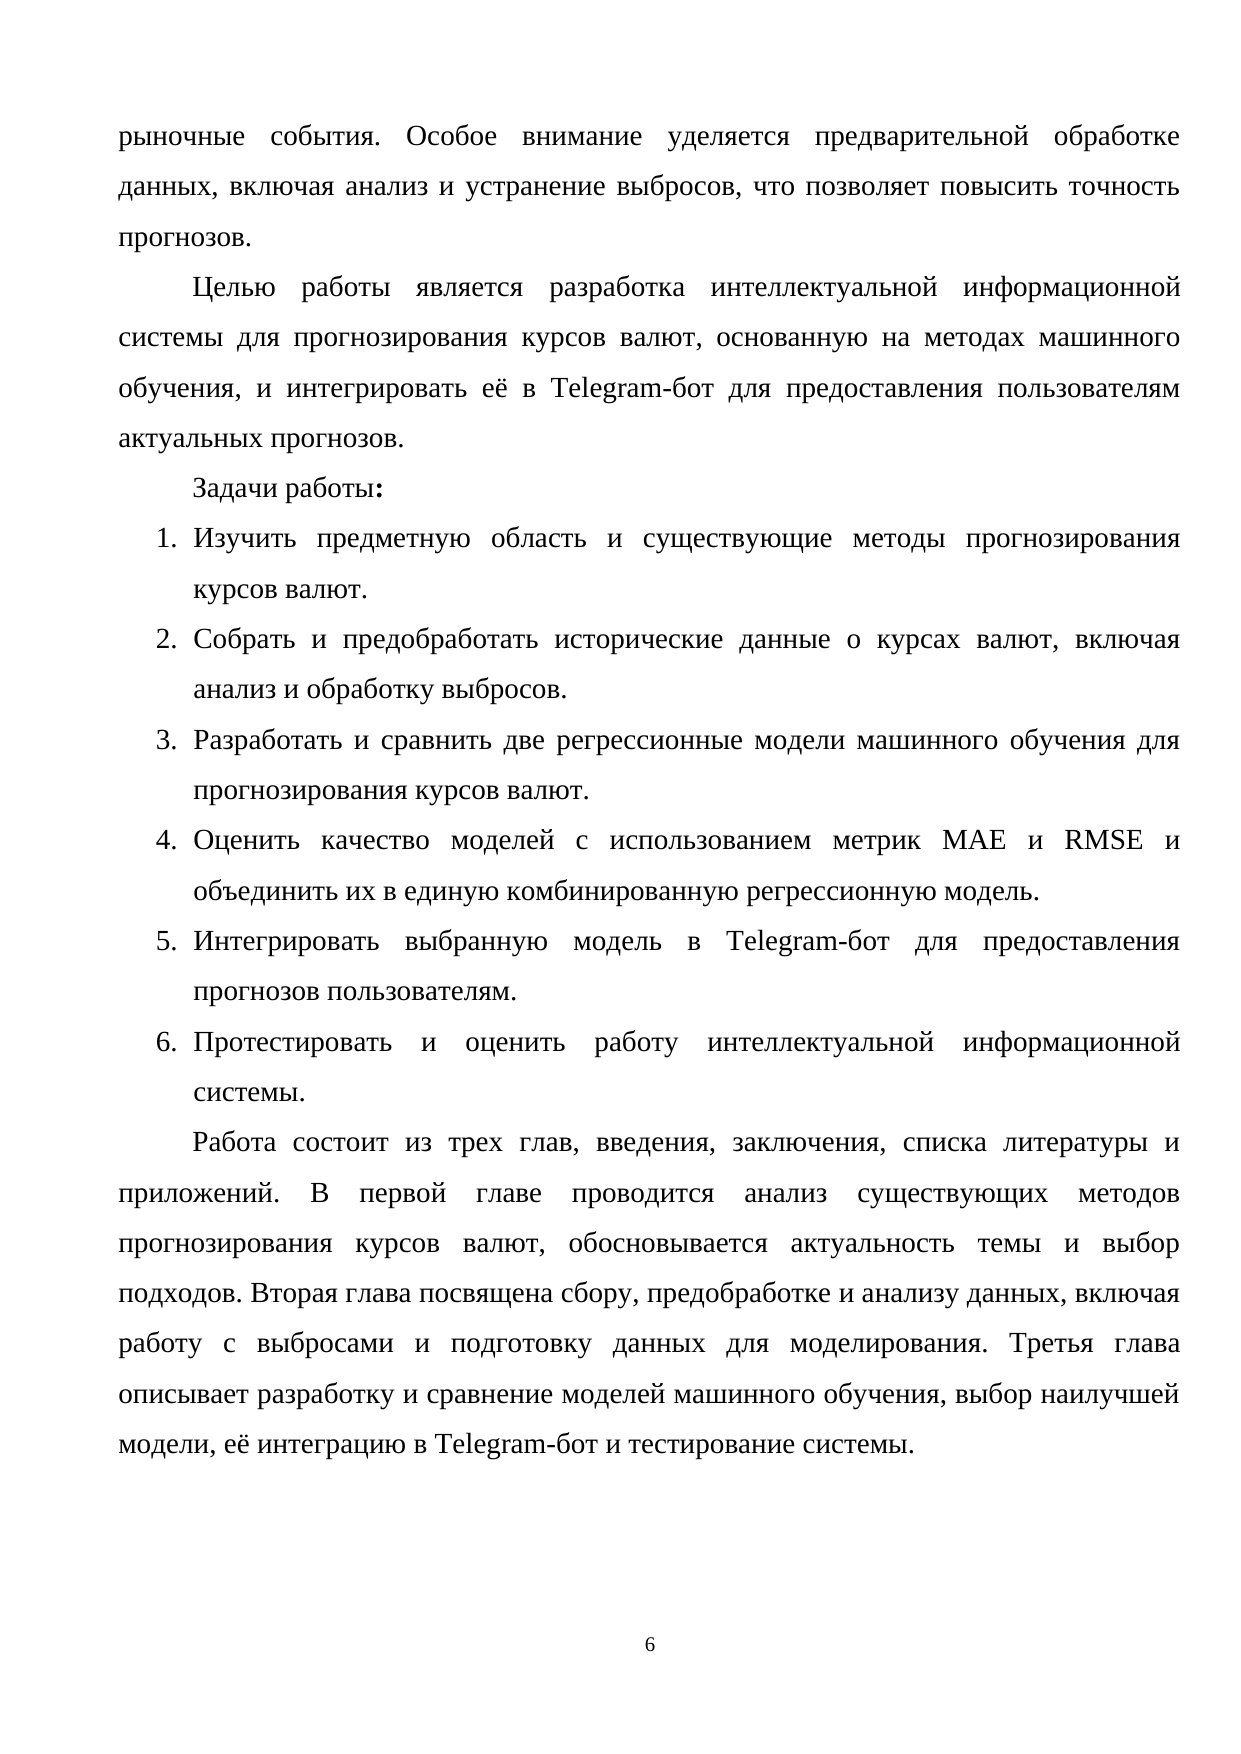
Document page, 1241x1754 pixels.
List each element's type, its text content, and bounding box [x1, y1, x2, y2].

list Протестировать и оценить работу интеллектуальной информационной системы. [156, 1024, 1181, 1108]
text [118, 118, 1181, 252]
text Работа состоит из трех глав, введения, заключения, списка литературы и приложений. В первой главе проводится анализ существующих методов прогнозирования курсов валют, обосновывается актуальность темы и выбор подходов. Вторая глава посвящена сбору, предобработке и анализу данных, включая работу с выбросами и подготовку данных для моделирования. Третья глава описывает разработку и сравнение моделей машинного обучения, выбор наилучшей модели, её интеграцию в Telegram-бот и тестирование системы. [118, 1124, 1181, 1460]
text Задачи работы: [118, 470, 1181, 504]
list Разработать и сравнить две регрессионные модели машинного обучения для прогнозирования курсов валют. [156, 722, 1181, 806]
text Целью работы является разработка интеллектуальной информационной системы для прогнозирования курсов валют, основанную на методах машинного обучения, и интегрировать её в Telegram-бот для предоставления пользователям актуальных прогнозов. [118, 269, 1181, 453]
list Интегрировать выбранную модель в Telegram-бот для предоставления прогнозов пользователям. [156, 923, 1181, 1007]
list Собрать и предобработать исторические данные о курсах валют, включая анализ и обработку выбросов. [156, 621, 1181, 705]
list Оценить качество моделей с использованием метрик MAE и RMSE и объединить их в единую комбинированную регрессионную модель. [156, 822, 1181, 906]
list Изучить предметную область и существующие методы прогнозирования курсов валют. [156, 521, 1181, 604]
